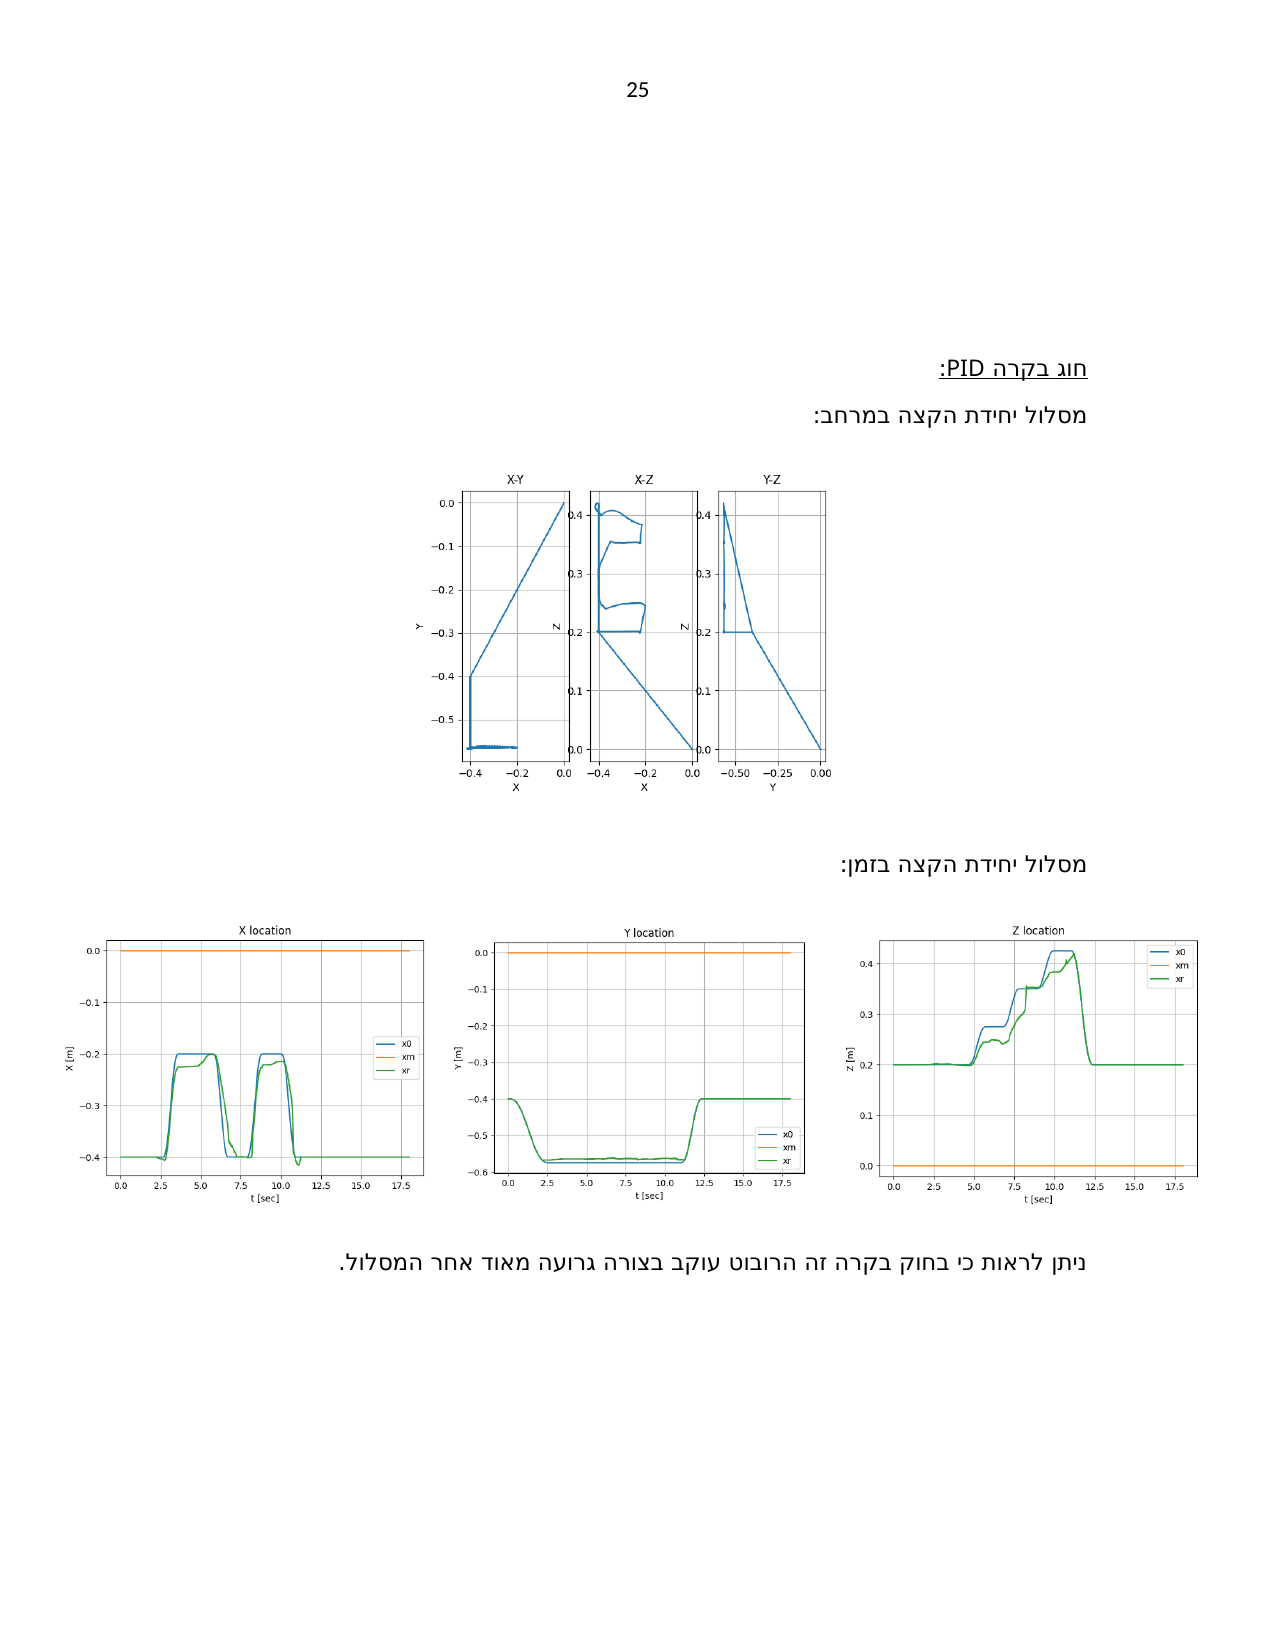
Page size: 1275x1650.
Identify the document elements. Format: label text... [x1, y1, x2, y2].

text חוג בקרה PID: [187, 352, 1087, 383]
picture [403, 448, 872, 800]
text מסלול יחידת הקצה בזמן: [187, 851, 1087, 877]
text מסלול יחידת הקצה במרחב: [187, 402, 1087, 429]
text ניתן לראות כי בחוק בקרה זה הרובוט עוקב בצורה גרועה מאוד אחר המסלול. [187, 1249, 1087, 1276]
picture [55, 903, 1238, 1210]
